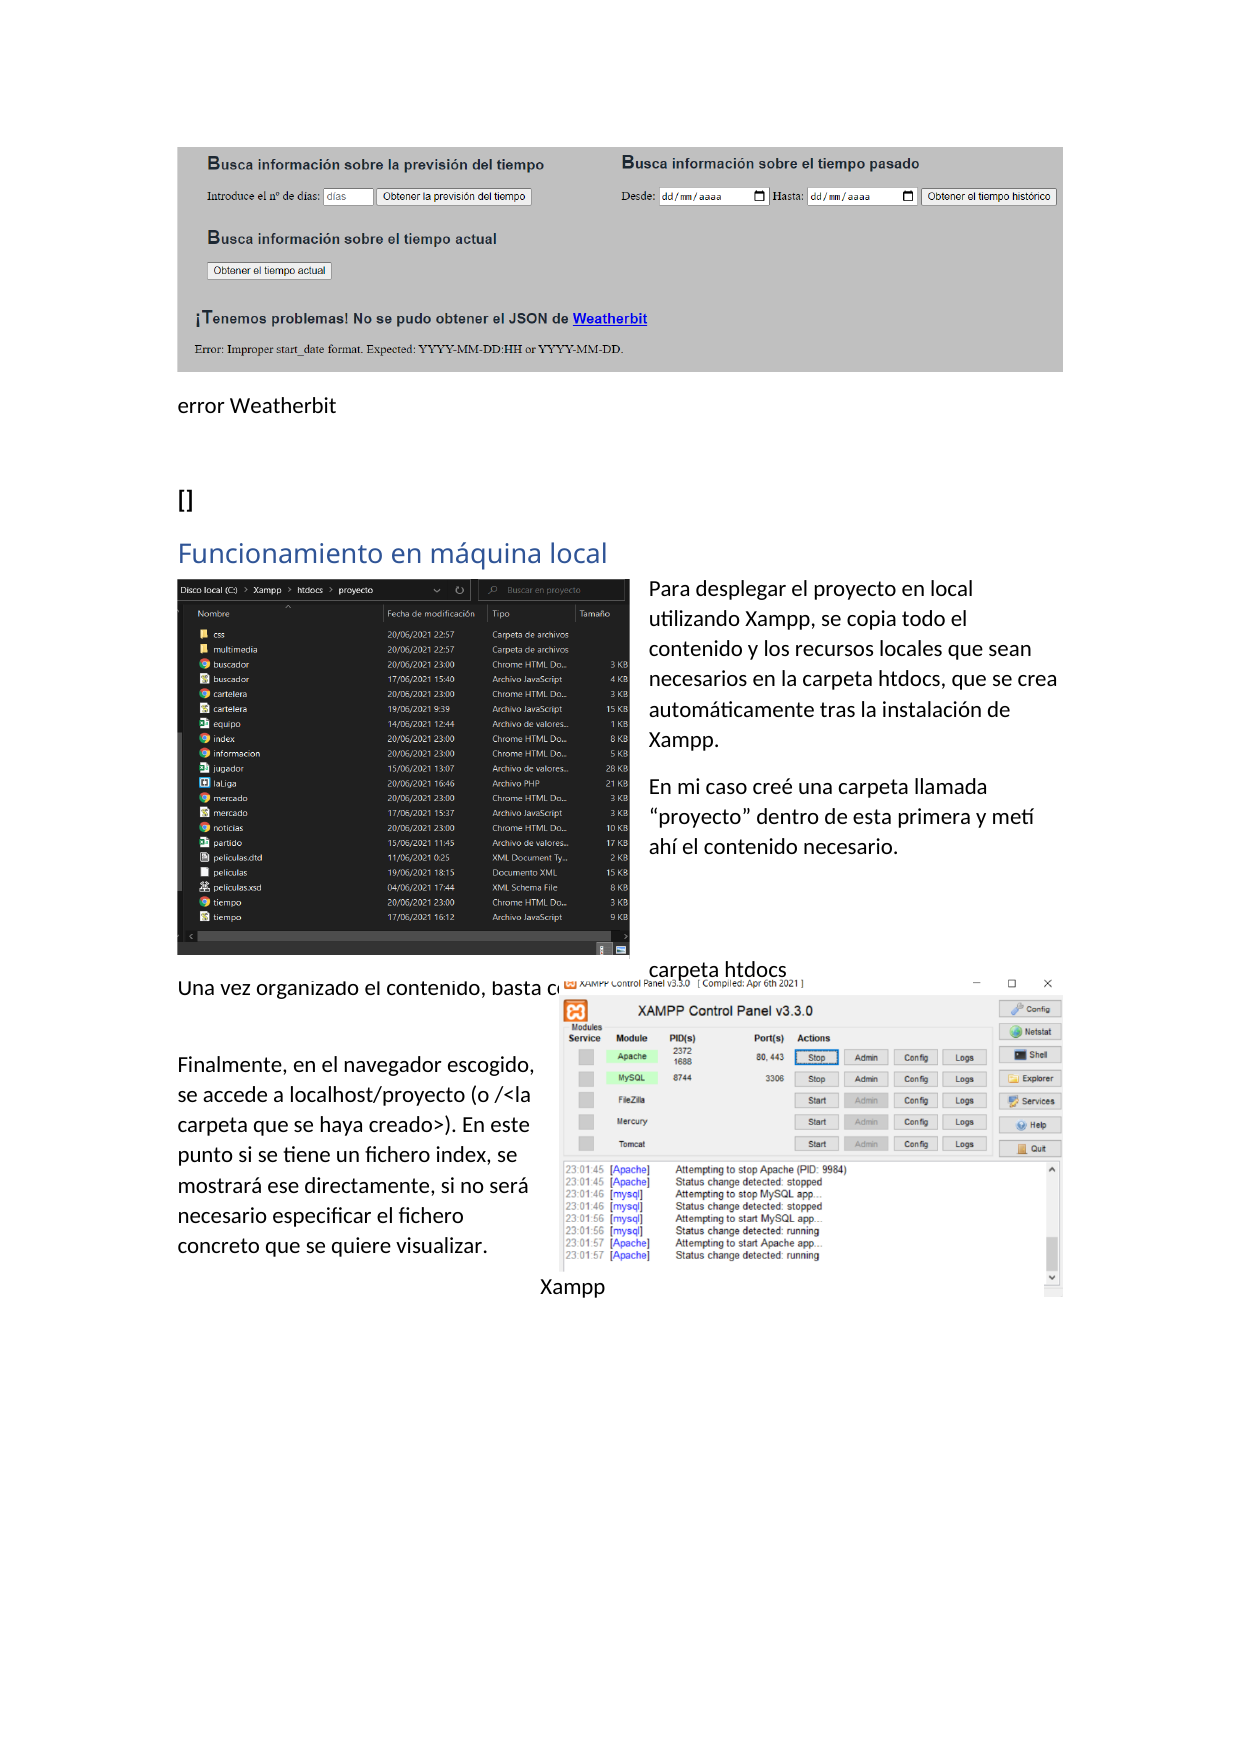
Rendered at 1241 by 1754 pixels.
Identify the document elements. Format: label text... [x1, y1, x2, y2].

text En mi caso creé una carpeta llamada “proyecto” dentro de esta primera y metí ahí el contenido necesario. [630, 772, 1063, 860]
picture [559, 972, 1063, 1297]
picture [177, 147, 1063, 372]
picture [177, 579, 630, 955]
subtitle Funcionamiento en máquina local [177, 534, 1063, 571]
text Finalmente, en el navegador escogido, se accede a localhost/proyecto (o /<la carpeta que se haya creado>). En este punto si se tiene un fichero index, se mostrará ese directamente, si no será necesario especificar el fichero concreto que se quiere visualizar. [177, 1050, 559, 1259]
text [] [177, 484, 1063, 515]
text Para desplegar el proyecto en local utilizando Xampp, se copia todo el contenido y los recursos locales que sean necesarios en la carpeta htdocs, que se crea automáticamente tras la instalación de Xampp. [177, 574, 1063, 753]
text Una vez organizado el contenido, basta con activar Apache y MySQL en Xampp. [177, 982, 559, 1031]
